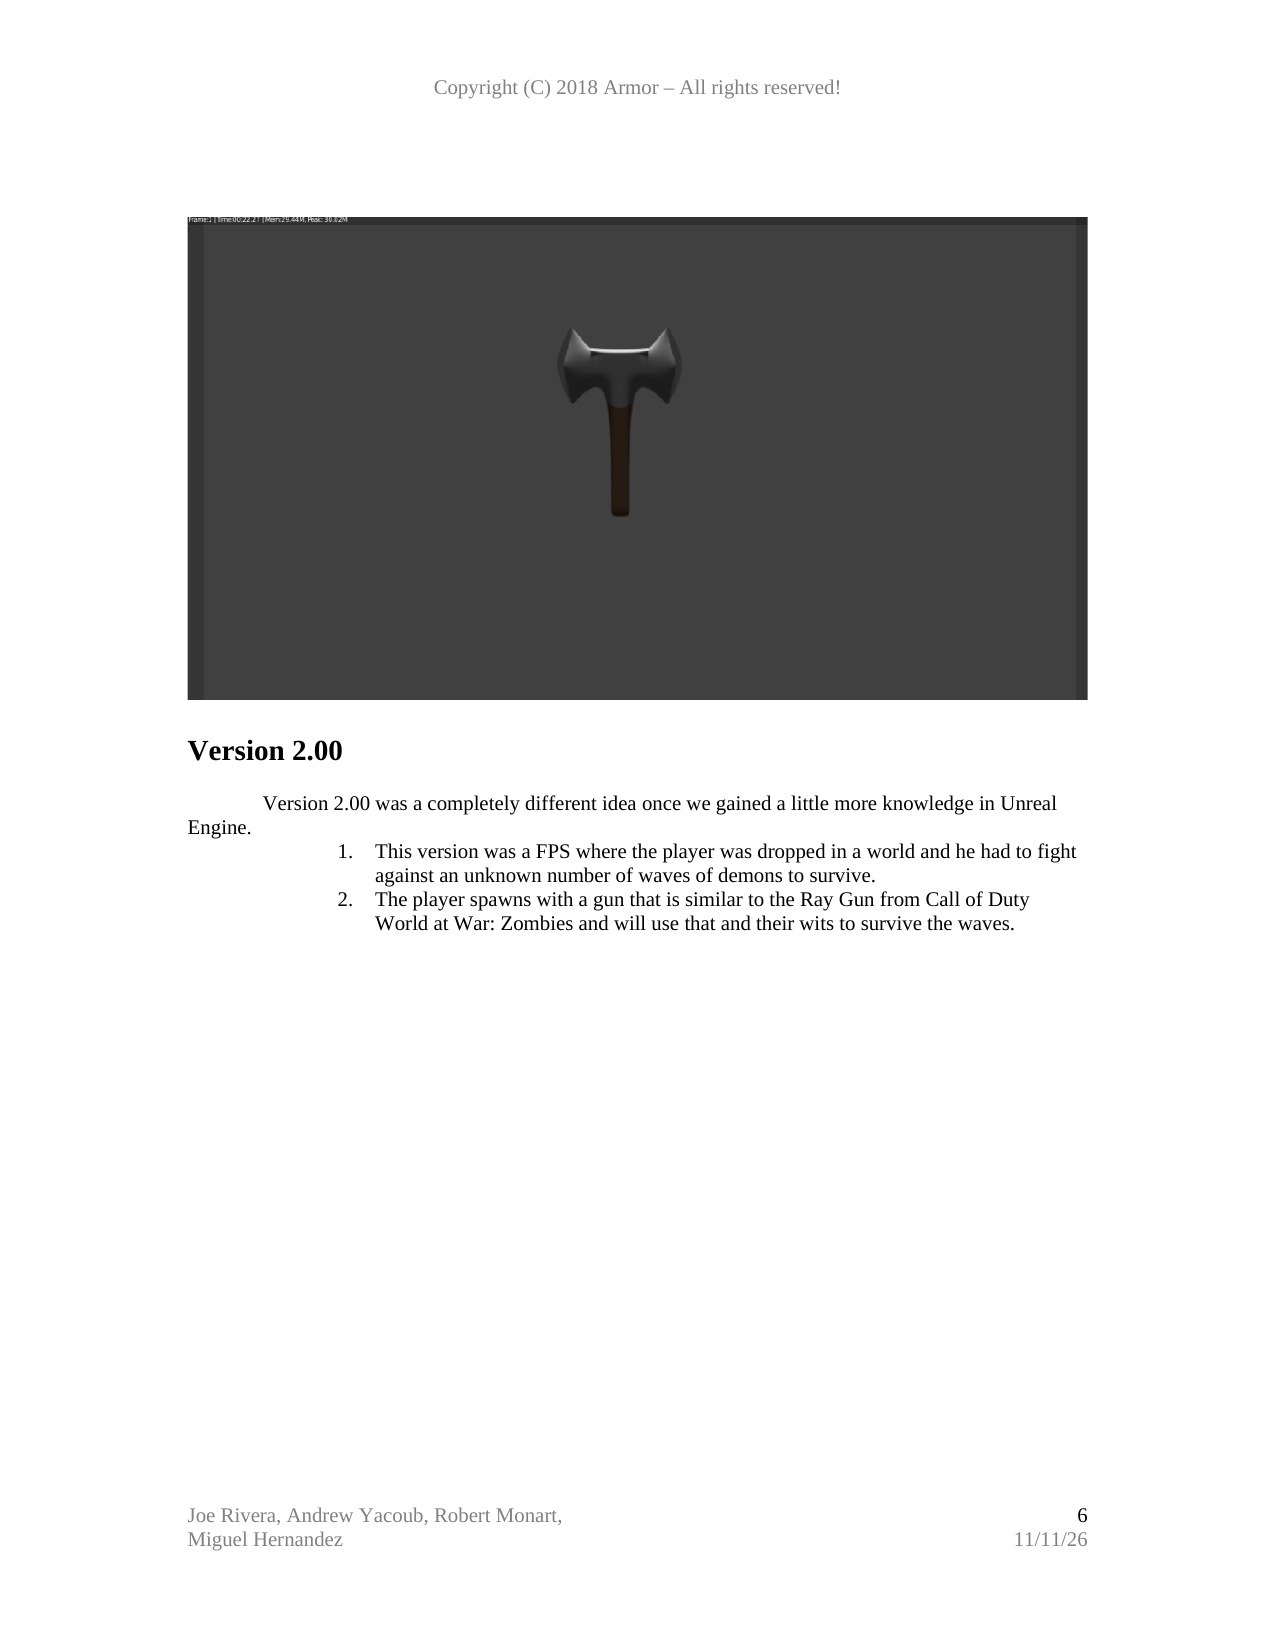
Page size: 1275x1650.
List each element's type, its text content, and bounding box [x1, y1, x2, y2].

subtitle Version 2.00 [187, 733, 1087, 767]
text Version 2.00 was a completely different idea once we gained a little more knowledge in Unreal Engine. [187, 791, 1087, 839]
list The player spawns with a gun that is similar to the Ray Gun from Call of Duty World at War: Zombies and will use that and their wits to survive the waves. [337, 887, 1087, 935]
list This version was a FPS where the player was dropped in a world and he had to fight against an unknown number of waves of demons to survive. [337, 839, 1087, 887]
picture [187, 217, 1088, 700]
